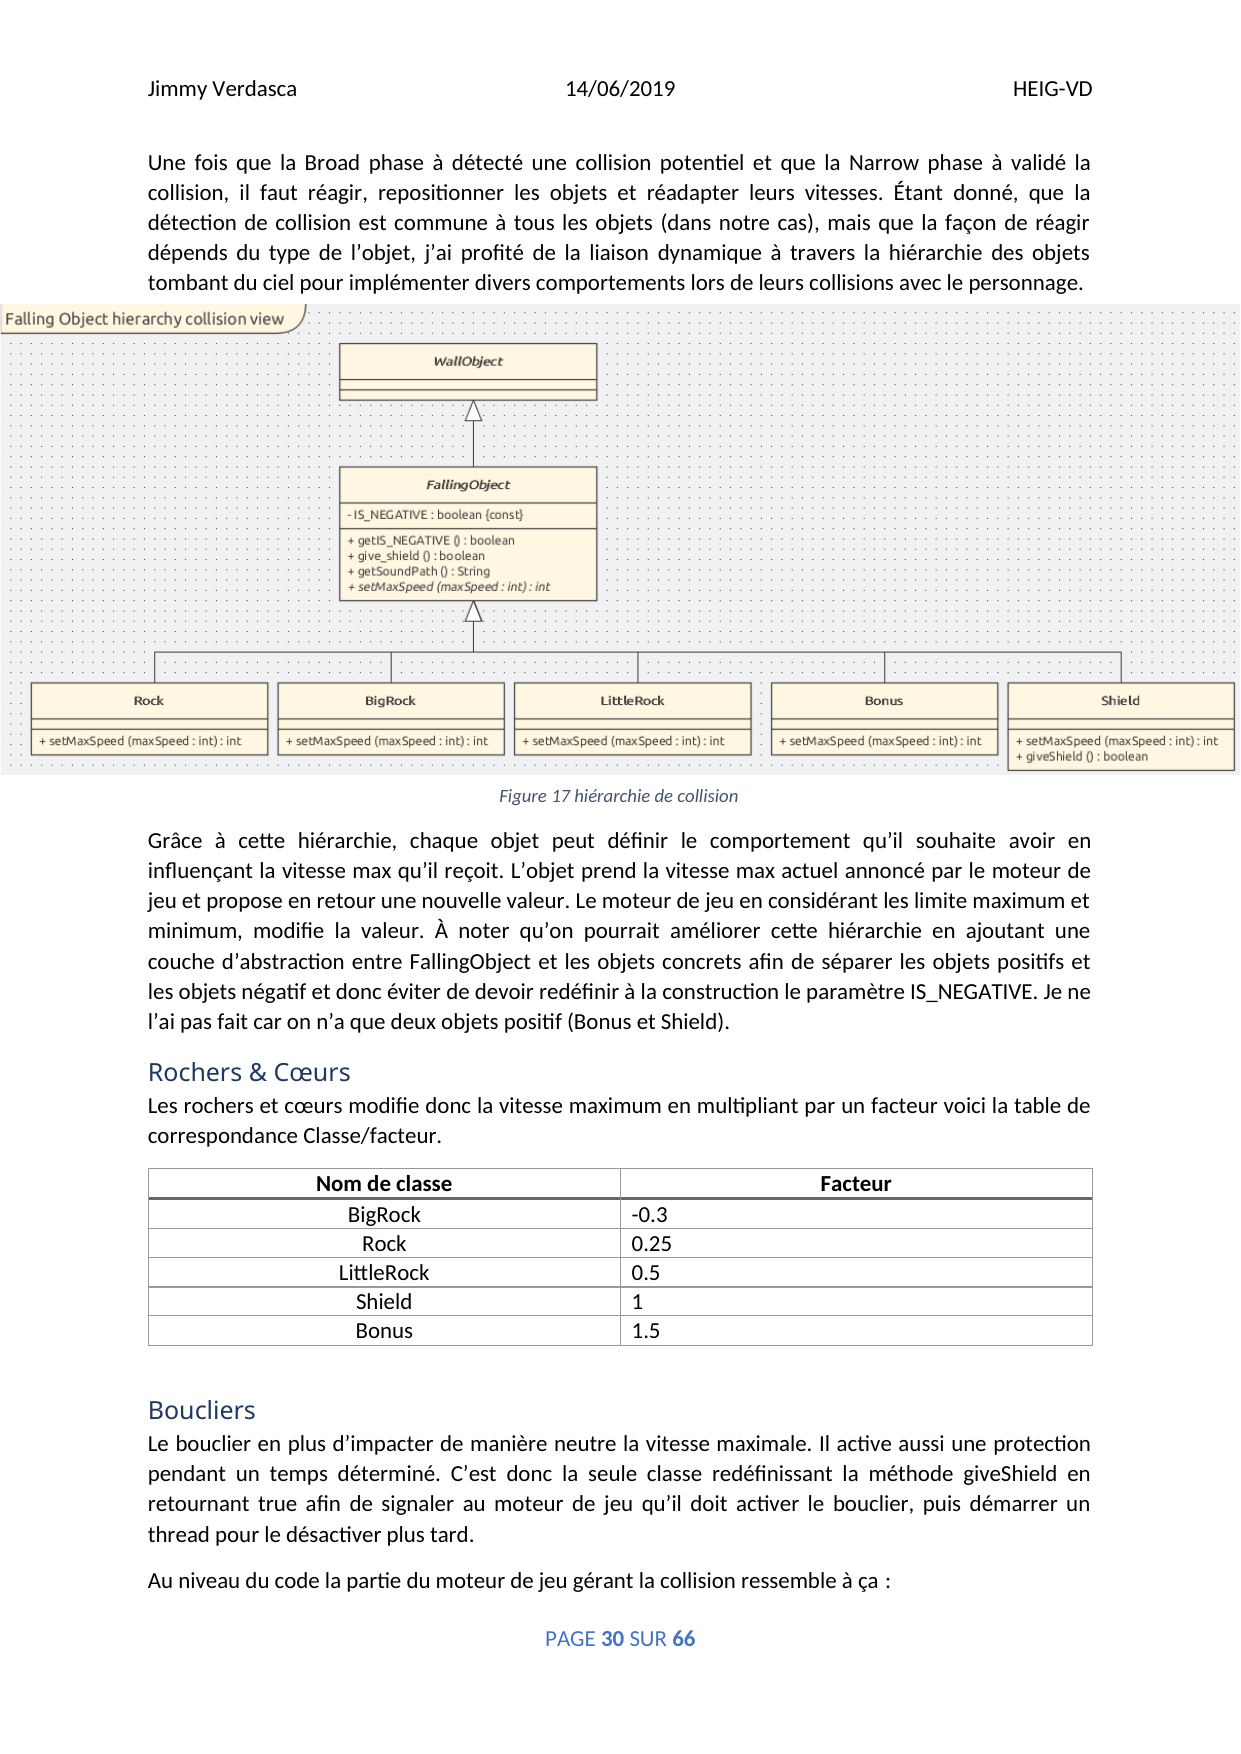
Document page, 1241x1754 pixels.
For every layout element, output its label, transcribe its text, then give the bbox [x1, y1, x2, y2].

text Grâce à cette hiérarchie, chaque objet peut définir le comportement qu’il souhaite avoir en influençant la vitesse max qu’il reçoit. L’objet prend la vitesse max actuel annoncé par le moteur de jeu et propose en retour une nouvelle valeur. Le moteur de jeu en considérant les limite maximum et minimum, modifie la valeur. À noter qu’on pourrait améliorer cette hiérarchie en ajoutant une couche d’abstraction entre FallingObject et les objets concrets afin de séparer les objets positifs et les objets négatif et donc éviter de devoir redéfinir à la construction le paramètre IS_NEGATIVE. Je ne l’ai pas fait car on n’a que deux objets positif (Bonus et Shield). [148, 1213, 1093, 1441]
text Les rochers et cœurs modifie donc la vitesse maximum en multipliant par un facteur voici la table de correspondance Classe/facteur. [148, 1496, 1093, 1554]
text Une fois que la Broad phase à détecté une collision potentiel et que la Narrow phase à validé la collision, il faut réagir, repositionner les objets et réadapter leurs vitesses. Étant donné, que la détection de collision est commune à tous les objets (dans notre cas), mais que la façon de réagir dépends du type de l’objet, j’ai profité de la liaison dynamique à travers la hiérarchie des objets tombant du ciel pour implémenter divers comportements lors de leurs collisions avec le personnage. [148, 553, 1093, 702]
picture [0, 710, 1240, 1181]
subtitle Rochers & Cœurs [148, 1459, 1093, 1494]
table_header Facteur [621, 1575, 1092, 1602]
text Concrètement, J’ai décidé de tout de même écrire une Broad phase et une Narrow phase. La Broad phase consistera à vérifier si les objets tombant du ciel se situe verticalement sur l’axe dans lequel le personnage peut se mouvoir. Tandis que la Narrow phase va vérifier la collision avec les deux rectangle circonscrit. On perd quelques instructions en temps de calcul car on vérifie deux fois la verticalité de la collision. Mais si quelqu’un reprend le projet, il n’aura qu’à modifier les deux méthodes déjà existantes pour affiner le calcul. Ces deux méthodes se trouve dans la classe GameEngine sous les noms checkCollide et isReallyColliding. Elle parcourt toutes deux la liste des objets tombant que contient la classe GameEngine et vérifient s’il y a collision avec le personnage. Pour simplifier le prototype, je n’ai pas considéré les collisions entre objets puisqu’ils bougent tous dans la même direction à vitesse relativement égales. [148, 194, 1093, 494]
list Etc. [185, 148, 1093, 176]
subtitle Résolution de collision [148, 513, 1093, 550]
table_header Nom de classe [149, 1575, 620, 1602]
